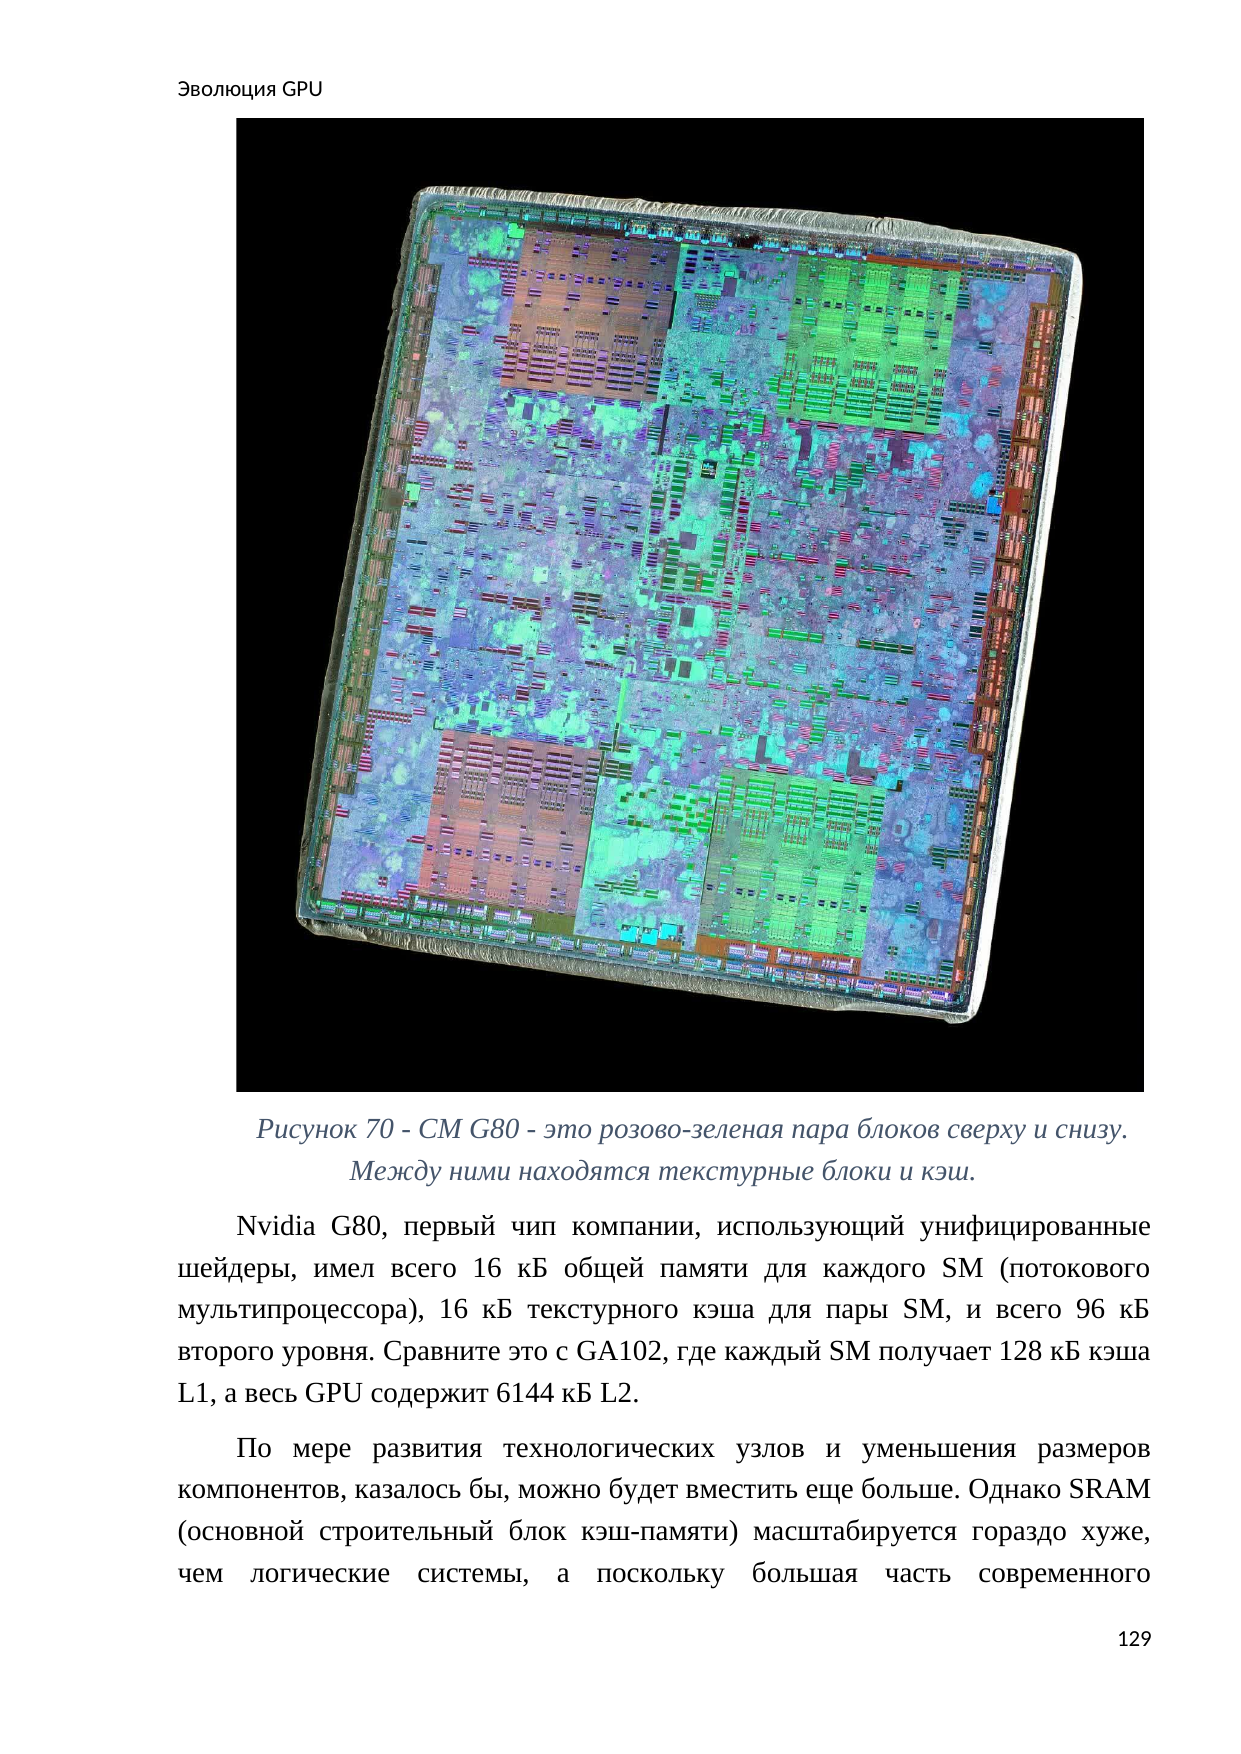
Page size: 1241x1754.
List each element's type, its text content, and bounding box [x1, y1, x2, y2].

text Рисунок 70 - СМ G80 - это розово-зеленая пара блоков сверху и снизу. Между ними находятся текстурные блоки и кэш. [177, 1112, 1152, 1187]
picture [236, 118, 1144, 1092]
text Nvidia G80, первый чип компании, использующий унифицированные шейдеры, имел всего 16 кБ общей памяти для каждого SM (потокового мультипроцессора), 16 кБ текстурного кэша для пары SM, и всего 96 кБ второго уровня. Сравните это с GA102, где каждый SM получает 128 кБ кэша L1, а весь GPU содержит 6144 кБ L2. [177, 1208, 1152, 1409]
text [177, 1430, 1152, 1589]
